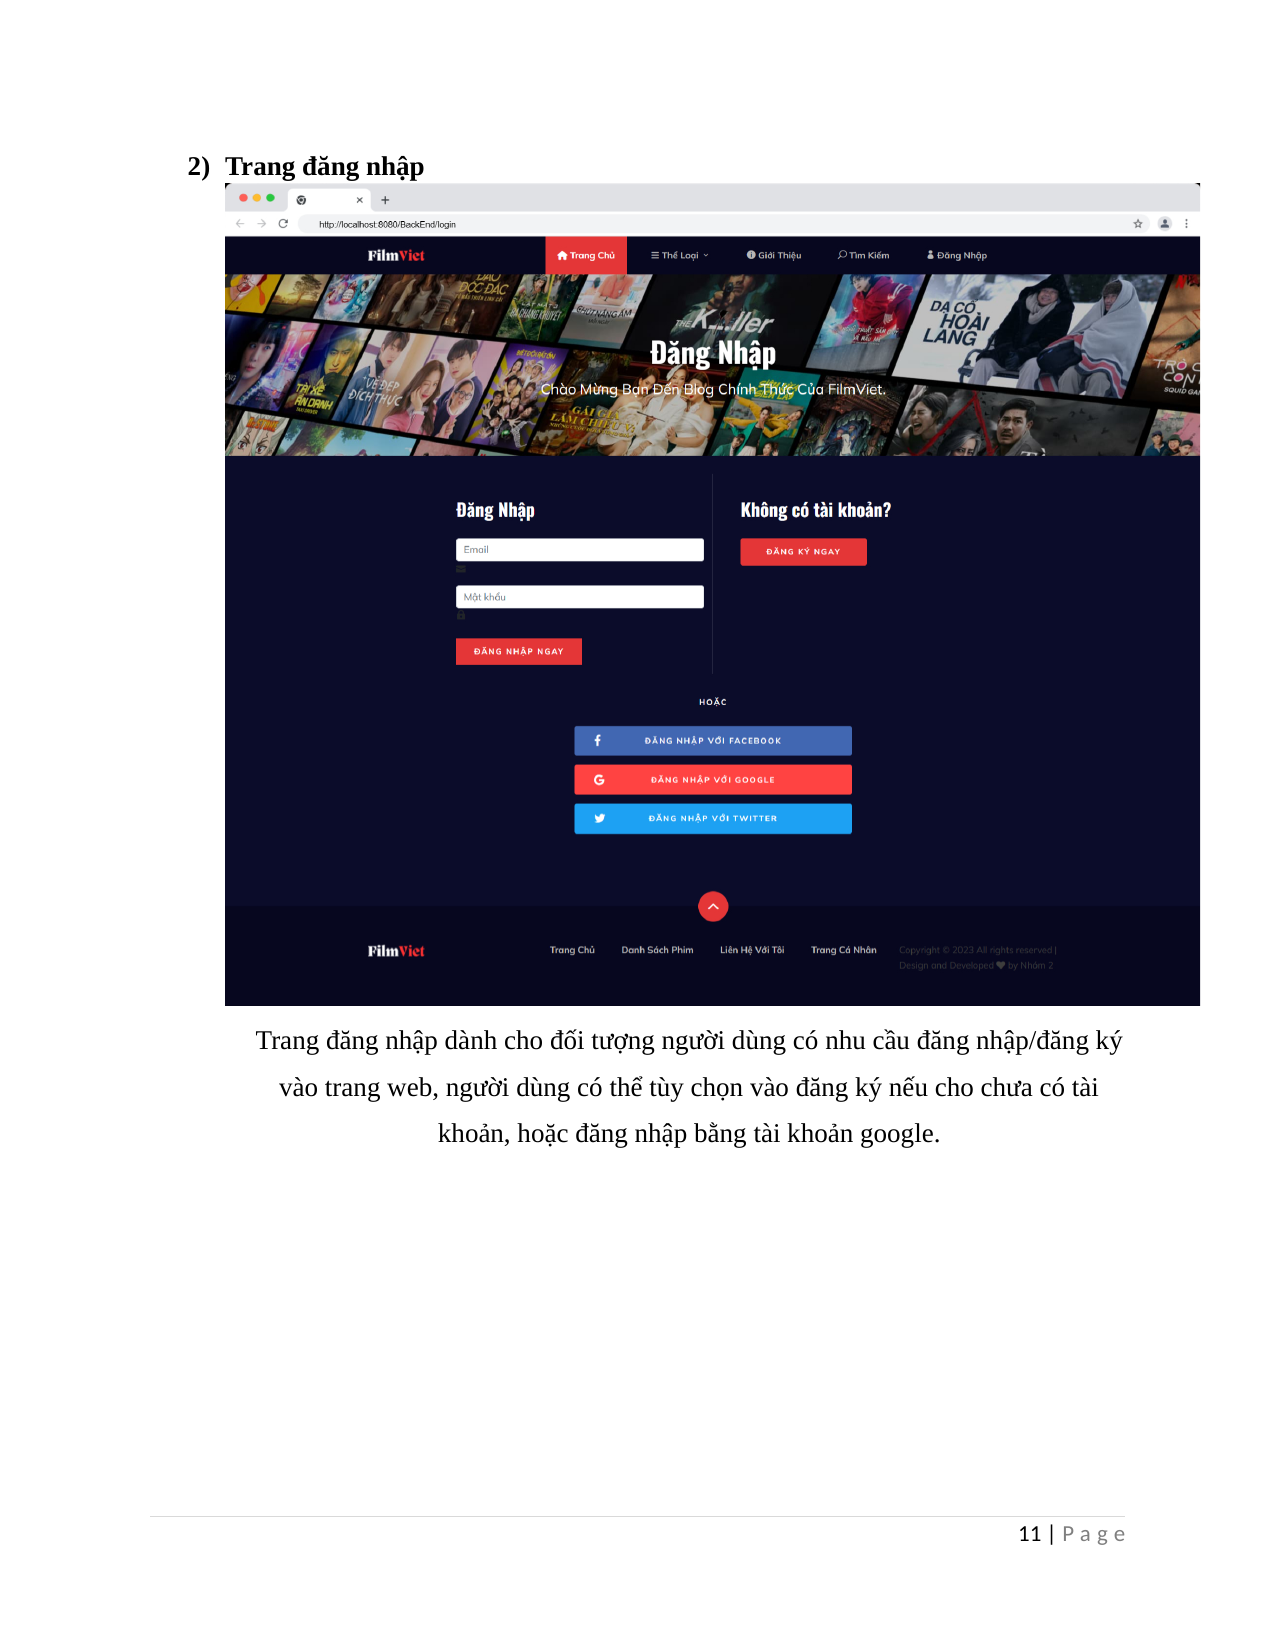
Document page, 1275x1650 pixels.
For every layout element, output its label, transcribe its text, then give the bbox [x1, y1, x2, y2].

picture [225, 183, 1200, 1006]
list Trang đăng nhập [187, 150, 1125, 181]
text Trang đăng nhập dành cho đối tượng người dùng có nhu cầu đăng nhập/đăng ký vào trang web, người dùng có thể tùy chọn vào đăng ký nếu cho chưa có tài khoản, hoặc đăng nhập bằng tài khoản google. [253, 1024, 1125, 1148]
